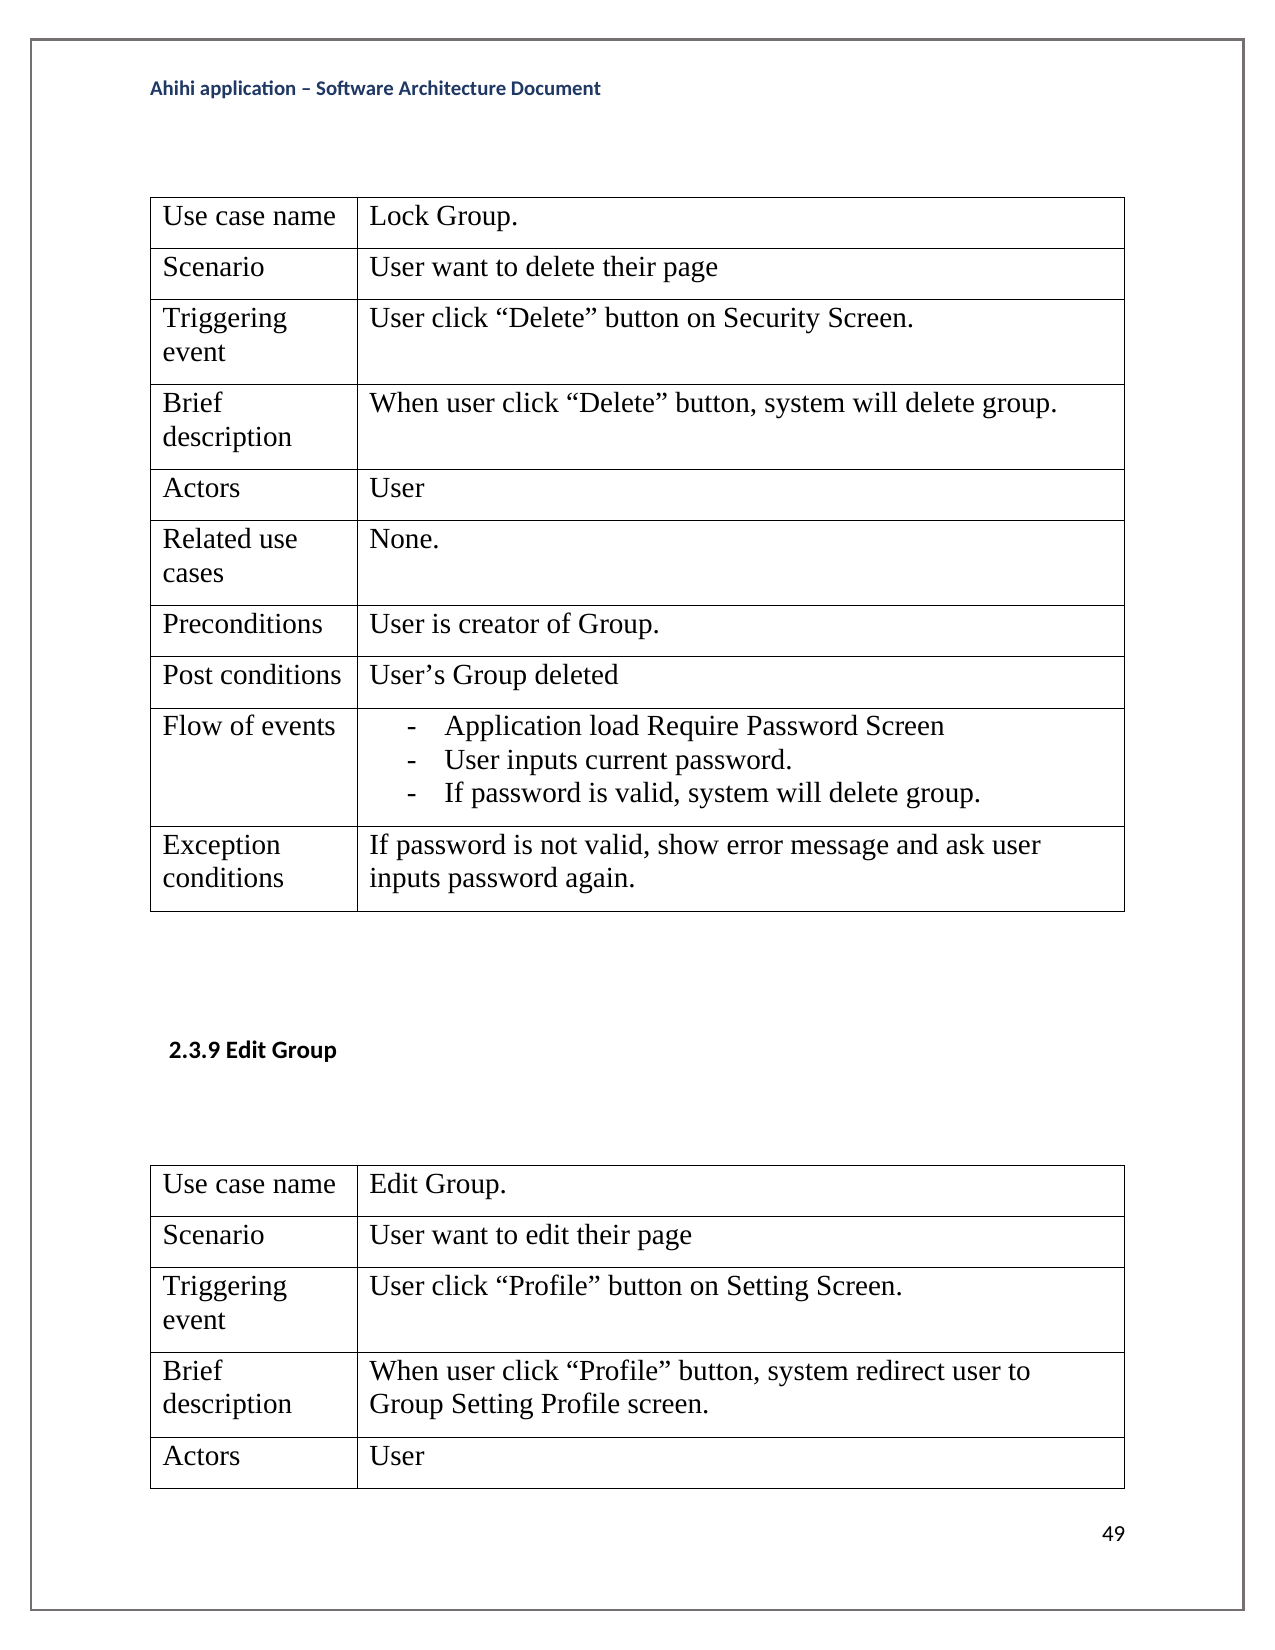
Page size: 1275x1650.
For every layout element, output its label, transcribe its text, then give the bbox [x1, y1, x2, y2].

table_cell User’s Group deleted [358, 657, 1124, 707]
table_cell User is creator of Group. [358, 606, 1124, 656]
table_header Use case name [151, 198, 357, 248]
table_cell Scenario [151, 249, 357, 299]
table_cell Application load Require Password Screen User inputs current password. If password is valid, system will delete group. [358, 709, 1124, 826]
table_cell If password is not valid, show error message and ask user inputs password again. [358, 827, 1124, 911]
table_cell Related use cases [151, 521, 357, 605]
table_cell None. [358, 521, 1124, 605]
table_cell When user click “Delete” button, system will delete group. [358, 385, 1124, 469]
table_cell Preconditions [151, 606, 357, 656]
table_cell Triggering event [151, 300, 357, 384]
table_cell Triggering event [151, 1268, 357, 1352]
table_header Edit Group. [358, 1166, 1124, 1216]
table_cell Post conditions [151, 657, 357, 707]
table_header Lock Group. [358, 198, 1124, 248]
table_cell User want to delete their page [358, 249, 1124, 299]
table_cell Exception conditions [151, 827, 357, 911]
subtitle 2.3.9 Edit Group [150, 1034, 1125, 1064]
table_cell Scenario [151, 1217, 357, 1267]
table_cell Actors [151, 1438, 357, 1488]
table_cell Actors [151, 470, 357, 520]
table_cell User click “Delete” button on Security Screen. [358, 300, 1124, 384]
table_cell When user click “Profile” button, system redirect user to Group Setting Profile screen. [358, 1353, 1124, 1437]
table_cell Flow of events [151, 709, 357, 826]
table_cell Brief description [151, 385, 357, 469]
table_cell User want to edit their page [358, 1217, 1124, 1267]
table_cell Brief description [151, 1353, 357, 1437]
table_header Use case name [151, 1166, 357, 1216]
table_cell User click “Profile” button on Setting Screen. [358, 1268, 1124, 1352]
table_cell User [358, 1438, 1124, 1488]
table_cell User [358, 470, 1124, 520]
